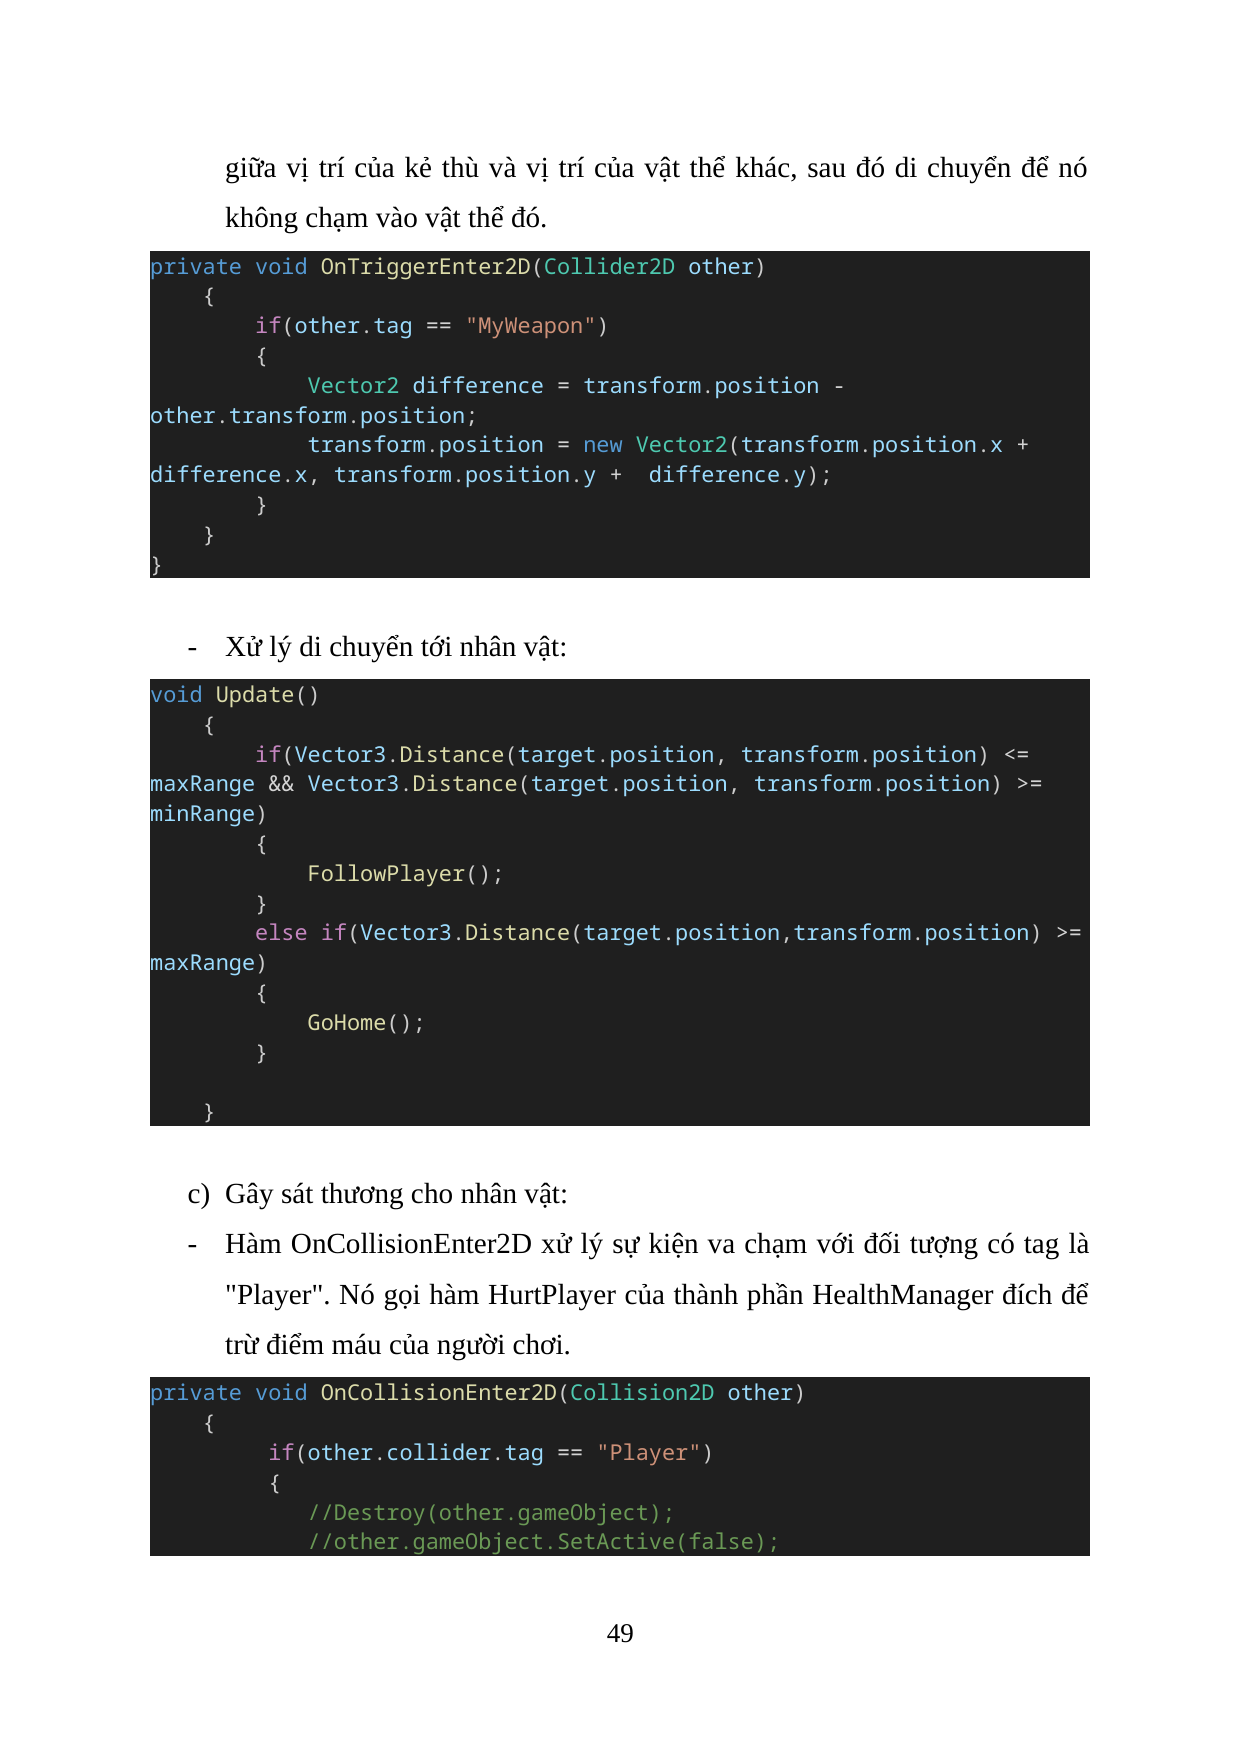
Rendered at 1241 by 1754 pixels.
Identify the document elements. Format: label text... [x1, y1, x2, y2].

text void Update() [150, 679, 1090, 709]
text { [150, 828, 1090, 858]
text } [150, 1096, 1090, 1126]
text { [150, 1407, 1090, 1437]
text GoHome(); [150, 1007, 1090, 1036]
text private void OnCollisionEnter2D(Collision2D other) [150, 1377, 1090, 1407]
text if(Vector3.Distance(target.position, transform.position) <= maxRange && Vector3.Distance(target.position, transform.position) >= minRange) [150, 738, 1090, 828]
text } [150, 887, 1090, 917]
text private void OnTriggerEnter2D(Collider2D other) [150, 251, 1090, 280]
text else if(Vector3.Distance(target.position,transform.position) >= maxRange) [150, 917, 1090, 977]
text } [150, 519, 1090, 548]
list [187, 150, 1090, 234]
text } [150, 1036, 1090, 1066]
text { [150, 1467, 1090, 1497]
text if(other.tag == "MyWeapon") [150, 310, 1090, 340]
text { [150, 280, 1090, 310]
text { [150, 709, 1090, 738]
text transform.position = new Vector2(transform.position.x + difference.x, transform.position.y + difference.y); [150, 429, 1090, 489]
text } [150, 548, 1090, 578]
text //Destroy(other.gameObject); [150, 1497, 1090, 1526]
text } [150, 489, 1090, 519]
text FollowPlayer(); [150, 858, 1090, 887]
list Gây sát thương cho nhân vật: [187, 1176, 1090, 1210]
text { [150, 977, 1090, 1007]
text //other.gameObject.SetActive(false); [150, 1526, 1090, 1556]
text { [150, 340, 1090, 370]
text Vector2 difference = transform.position - other.transform.position; [150, 370, 1090, 429]
list Hàm OnCollisionEnter2D xử lý sự kiện va chạm với đối tượng có tag là "Player". Nó gọi hàm HurtPlayer của thành phần HealthManager đích để trừ điểm máu của người chơi. [187, 1226, 1090, 1361]
list Xử lý di chuyển tới nhân vật: [187, 629, 1090, 662]
text if(other.collider.tag == "Player") [150, 1437, 1090, 1467]
